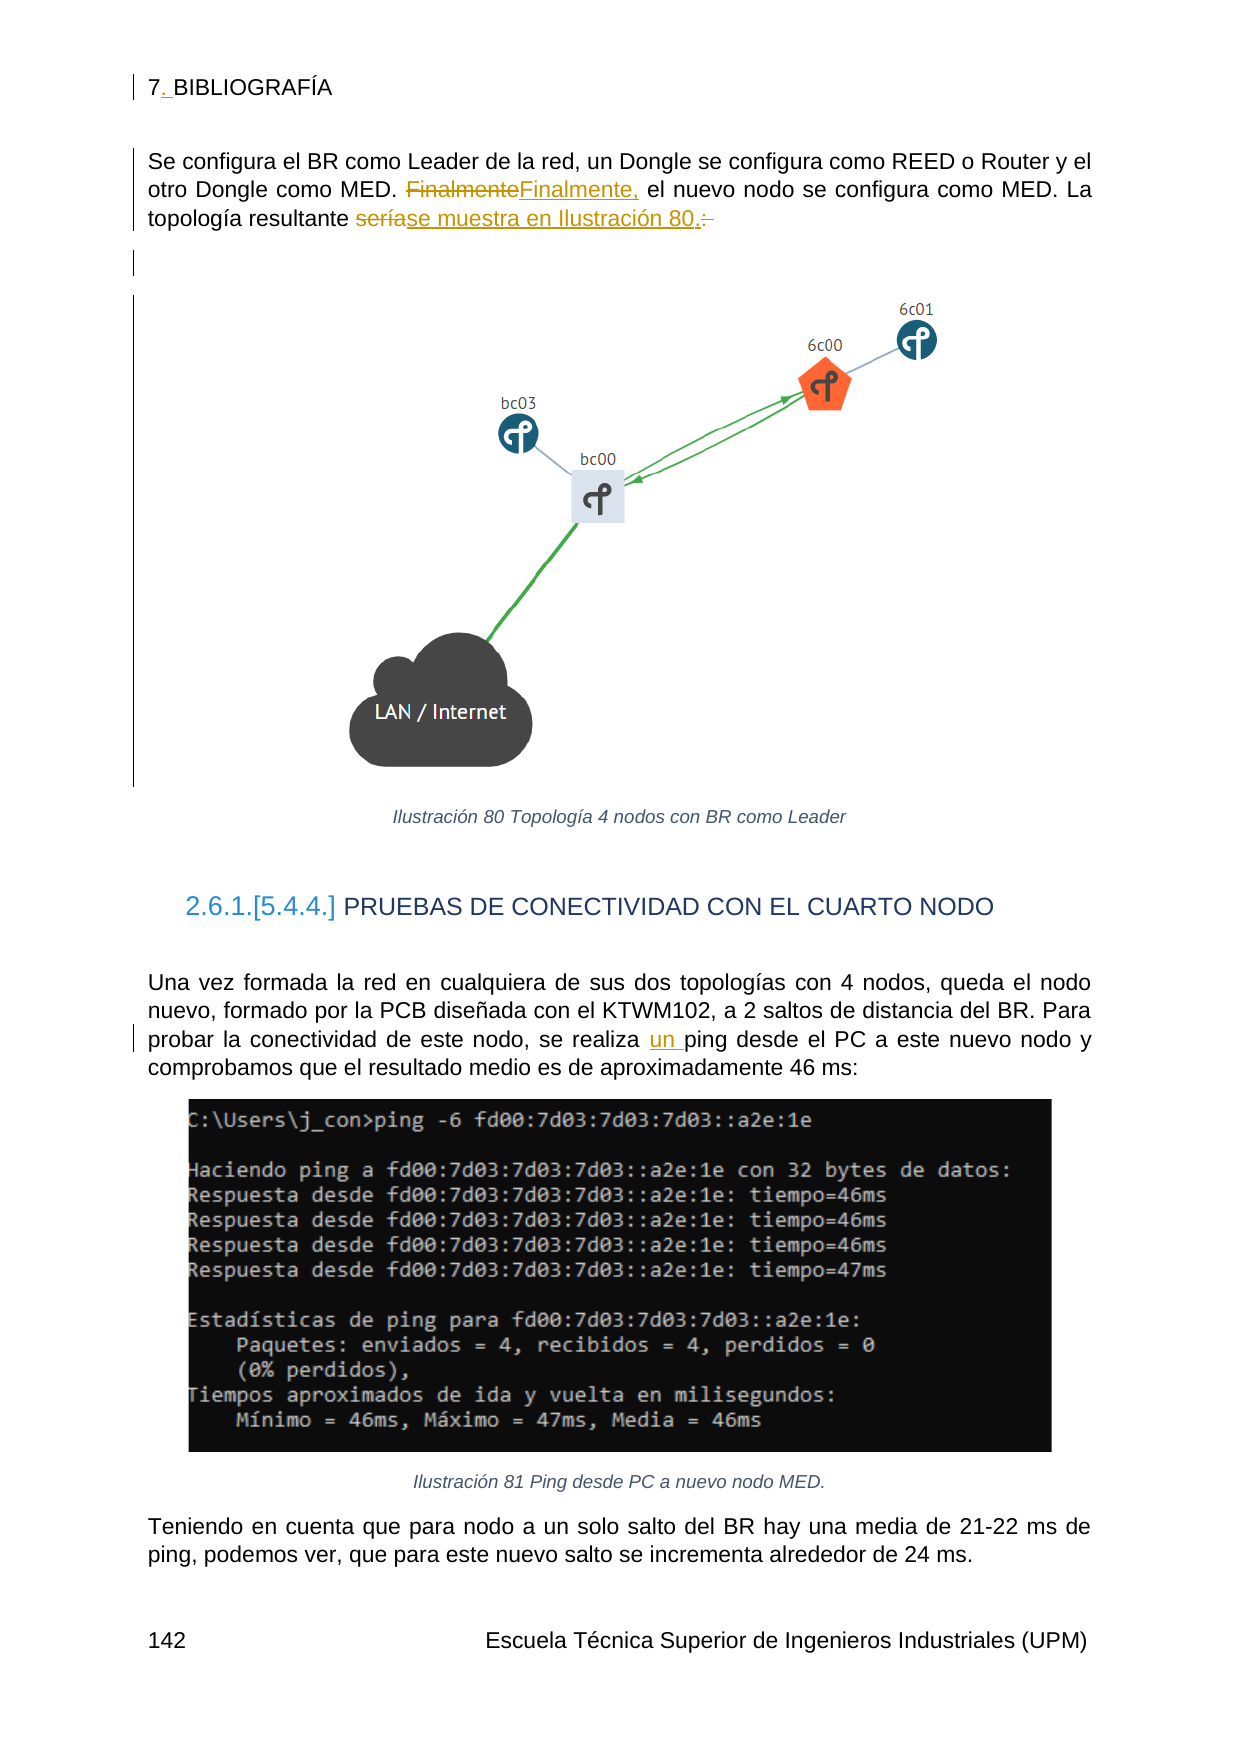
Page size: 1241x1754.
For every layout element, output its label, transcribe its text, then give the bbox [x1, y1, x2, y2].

subtitle PRUEBAS DE CONECTIVIDAD CON EL CUARTO NODO [185, 890, 1092, 921]
text Teniendo en cuenta que para nodo a un solo salto del BR hay una media de 21-22 ms de ping, podemos ver, que para este nuevo salto se incrementa alrededor de 24 ms. [148, 1513, 1092, 1568]
text Se configura el BR como Leader de la red, un Dongle se configura como REED o Router y el otro Dongle como MED. el nuevo nodo se configura como MED. La topología resultante [148, 148, 1092, 231]
text Una vez formada la red en cualquiera de sus dos topologías con 4 nodos, queda el nodo nuevo, formado por la PCB diseñada con el KTWM102, a 2 saltos de distancia del BR. Para probar la conectividad de este nodo, se realiza ping desde el PC a este nuevo nodo y comprobamos que el resultado medio es de aproximadamente 46 ms: [148, 969, 1092, 1081]
text Ilustración Topología 4 nodos con BR como Leader [148, 805, 1092, 827]
picture [188, 1099, 1052, 1452]
picture [283, 294, 957, 787]
text Ilustración Ping desde PC a nuevo nodo MED. [148, 1471, 1092, 1492]
